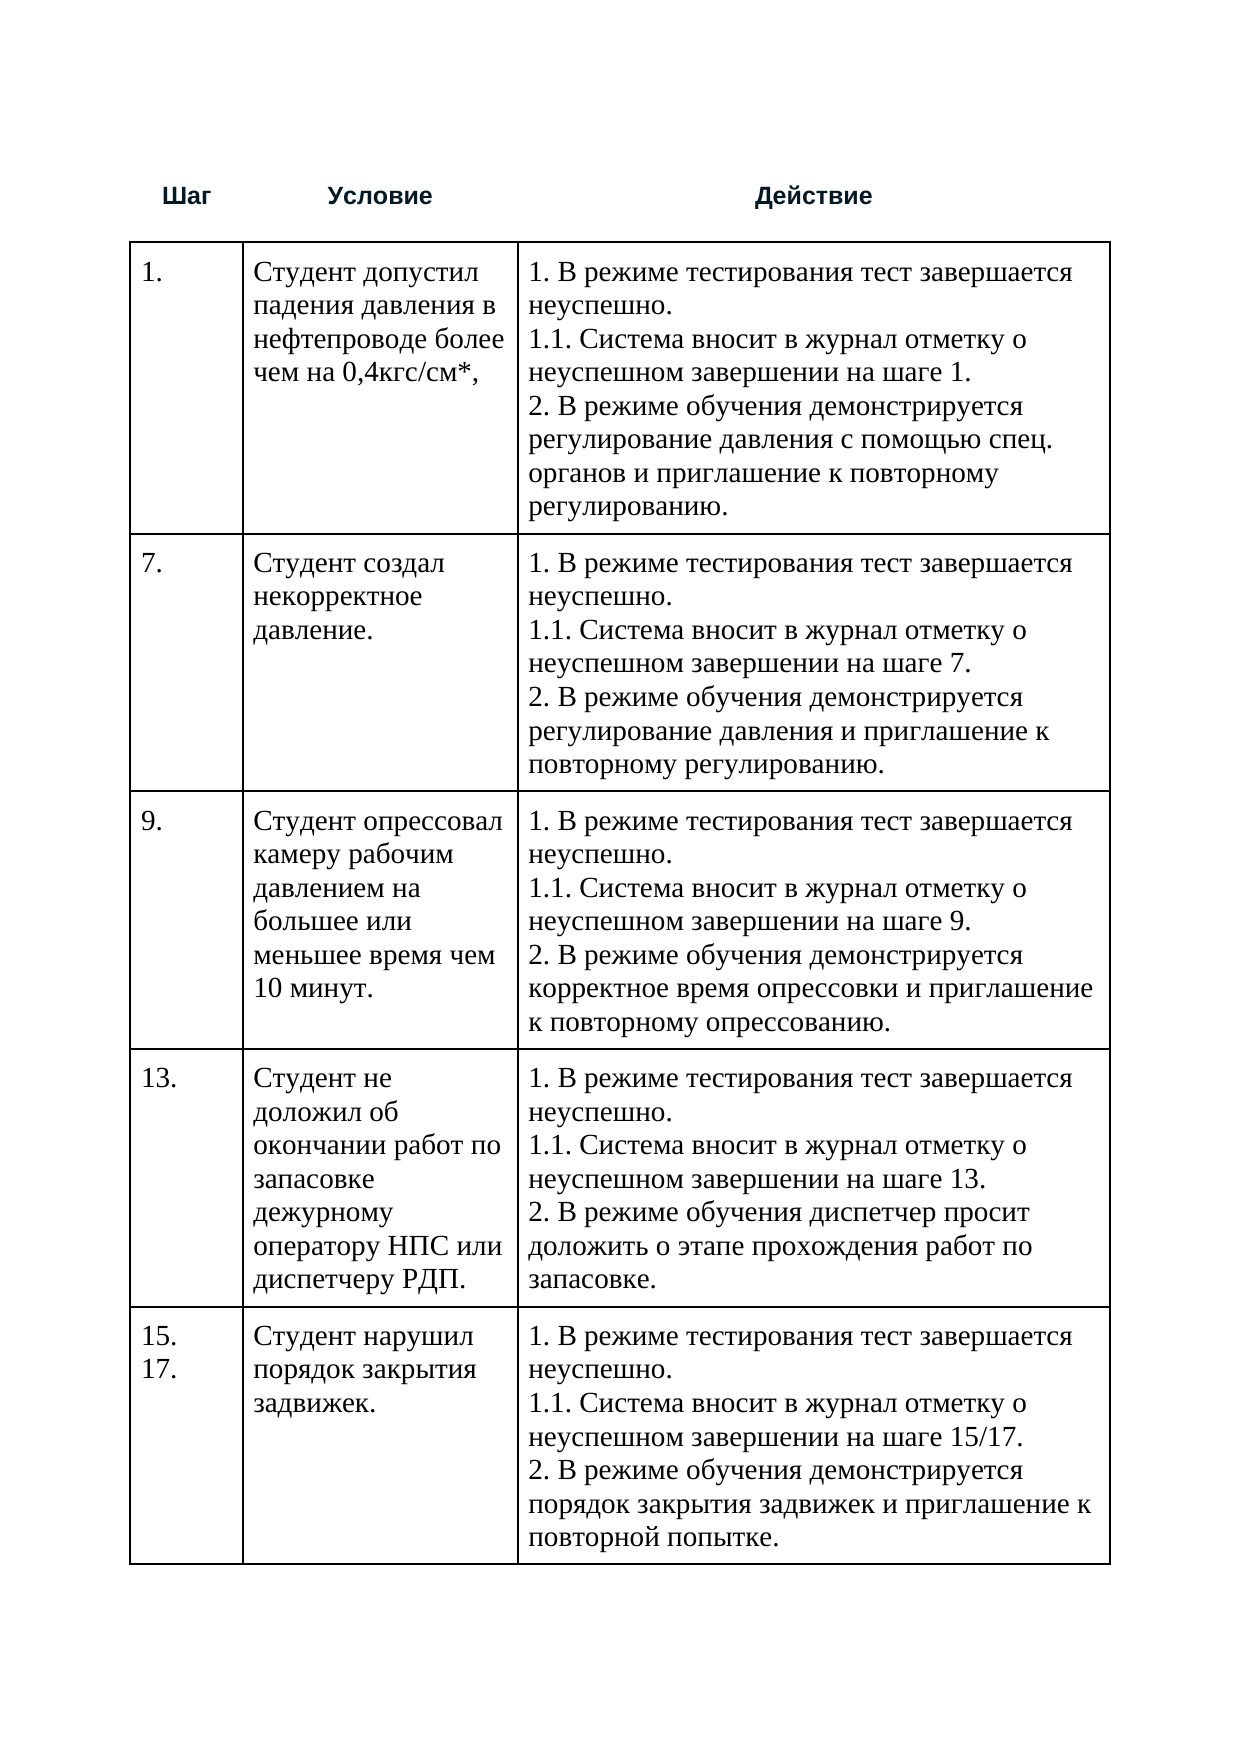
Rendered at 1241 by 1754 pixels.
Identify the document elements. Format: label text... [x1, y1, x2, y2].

table_cell Студент не доложил об окончании работ по запасовке дежурному оператору НПС или диспетчеру РДП. [244, 1050, 517, 1306]
table_cell 1. В режиме тестирования тест завершается неуспешно. 1.1. Система вносит в журнал отметку о неуспешном завершении на шаге 15/17. 2. В режиме обучения демонстрируется порядок закрытия задвижек и приглашение к повторной попытке. [519, 1308, 1109, 1563]
table_header Условие [243, 150, 518, 241]
table_cell 1. [131, 243, 242, 532]
table_cell 1. В режиме тестирования тест завершается неуспешно. 1.1. Система вносит в журнал отметку о неуспешном завершении на шаге 9. 2. В режиме обучения демонстрируется корректное время опрессовки и приглашение к повторному опрессованию. [519, 792, 1109, 1048]
table_cell 13. [131, 1050, 242, 1306]
table_cell 1. В режиме тестирования тест завершается неуспешно. 1.1. Система вносит в журнал отметку о неуспешном завершении на шаге 13. 2. В режиме обучения диспетчер просит доложить о этапе прохождения работ по запасовке. [519, 1050, 1109, 1306]
table_header Шаг [130, 150, 243, 241]
table_cell 9. [131, 792, 242, 1048]
table_cell Студент допустил падения давления в нефтепроводе более чем на 0,4кгс/см*, [244, 243, 517, 532]
table_header Действие [518, 150, 1110, 241]
table_cell Студент нарушил порядок закрытия задвижек. [244, 1308, 517, 1563]
table_cell Студент опрессовал камеру рабочим давлением на большее или меньшее время чем 10 минут. [244, 792, 517, 1048]
table_cell 1. В режиме тестирования тест завершается неуспешно. 1.1. Система вносит в журнал отметку о неуспешном завершении на шаге 1. 2. В режиме обучения демонстрируется регулирование давления с помощью спец. органов и приглашение к повторному регулированию. [519, 243, 1109, 532]
table_cell 15. 17. [131, 1308, 242, 1563]
table_cell Студент создал некорректное давление. [244, 535, 517, 790]
table_cell 7. [131, 535, 242, 790]
table_cell 1. В режиме тестирования тест завершается неуспешно. 1.1. Система вносит в журнал отметку о неуспешном завершении на шаге 7. 2. В режиме обучения демонстрируется регулирование давления и приглашение к повторному регулированию. [519, 535, 1109, 790]
